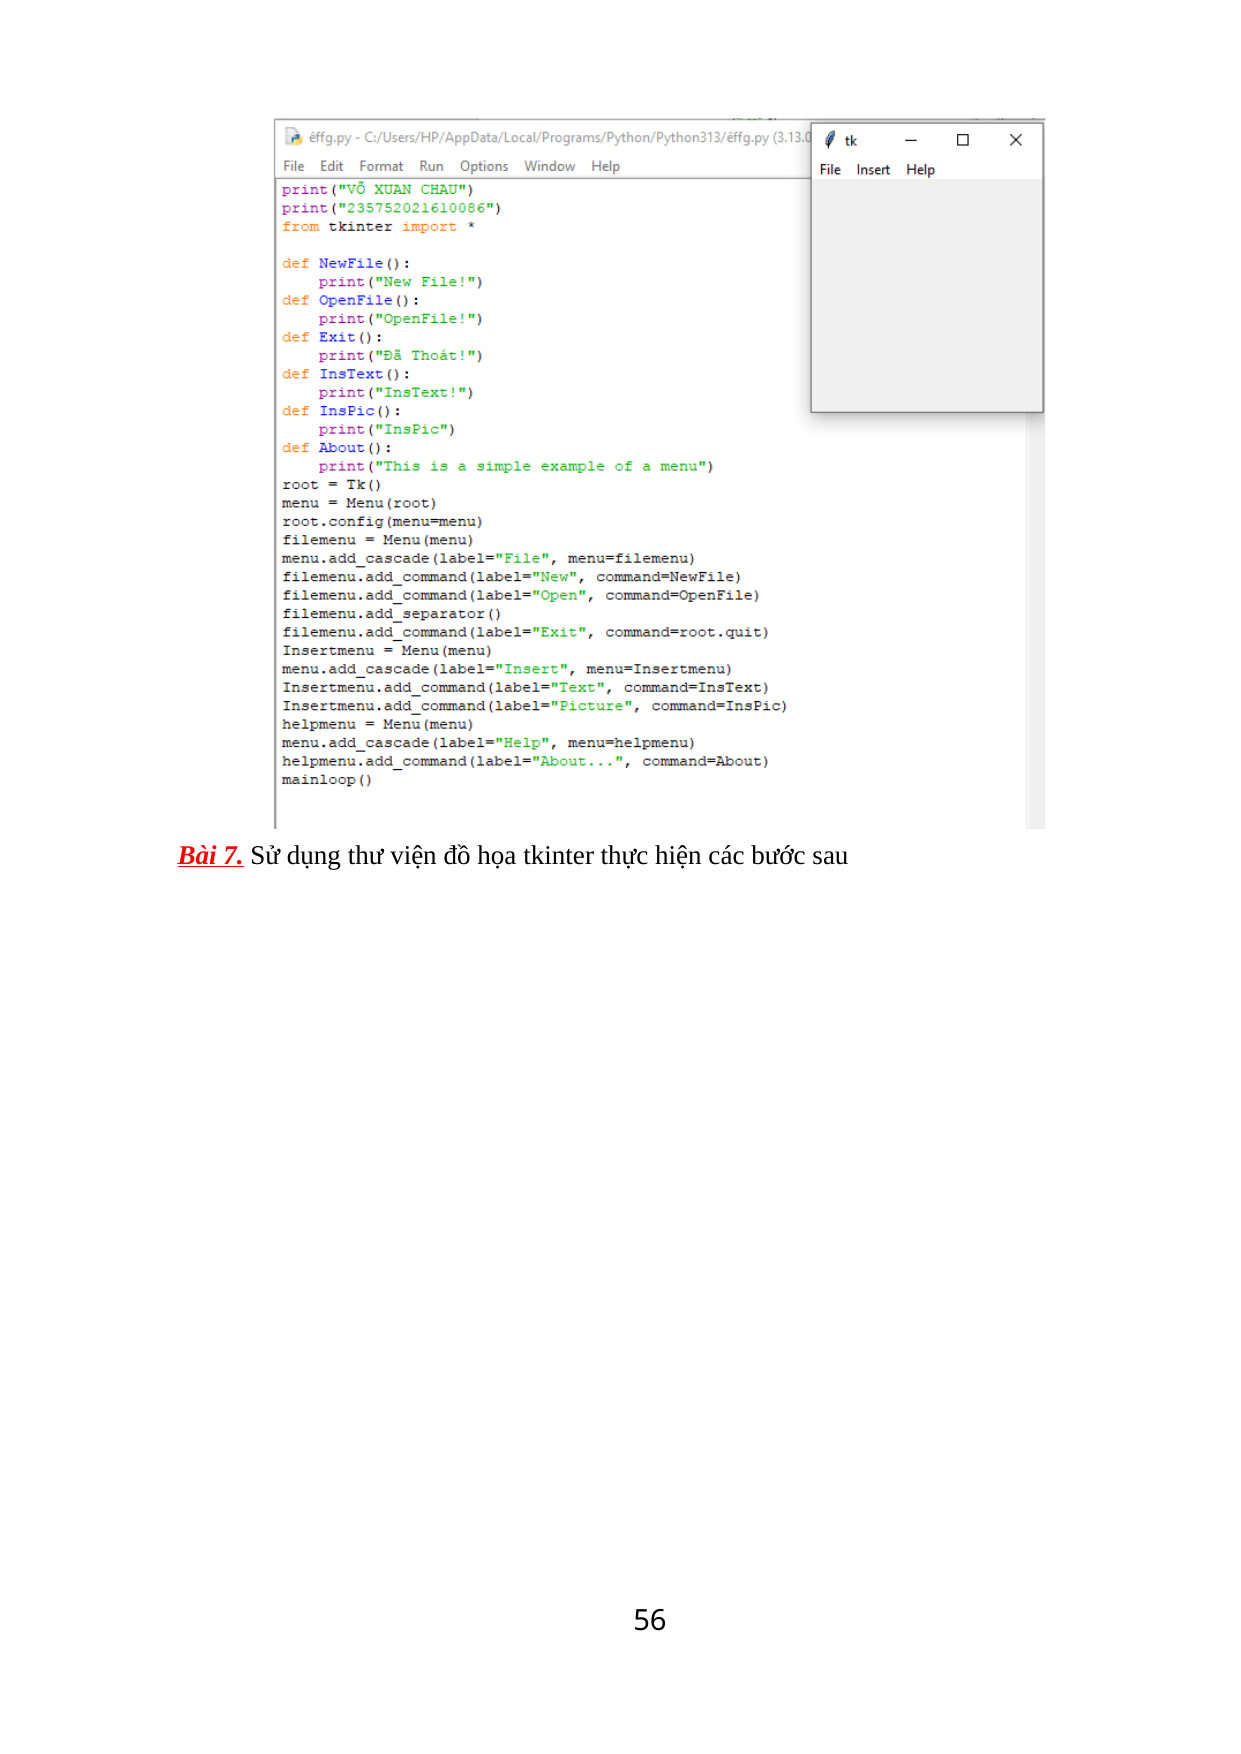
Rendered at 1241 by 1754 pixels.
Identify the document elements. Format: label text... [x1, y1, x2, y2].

text Bài 7. Sử dụng thư viện đồ họa tkinter thực hiện các bước sau [177, 839, 1122, 870]
picture [273, 118, 1046, 829]
